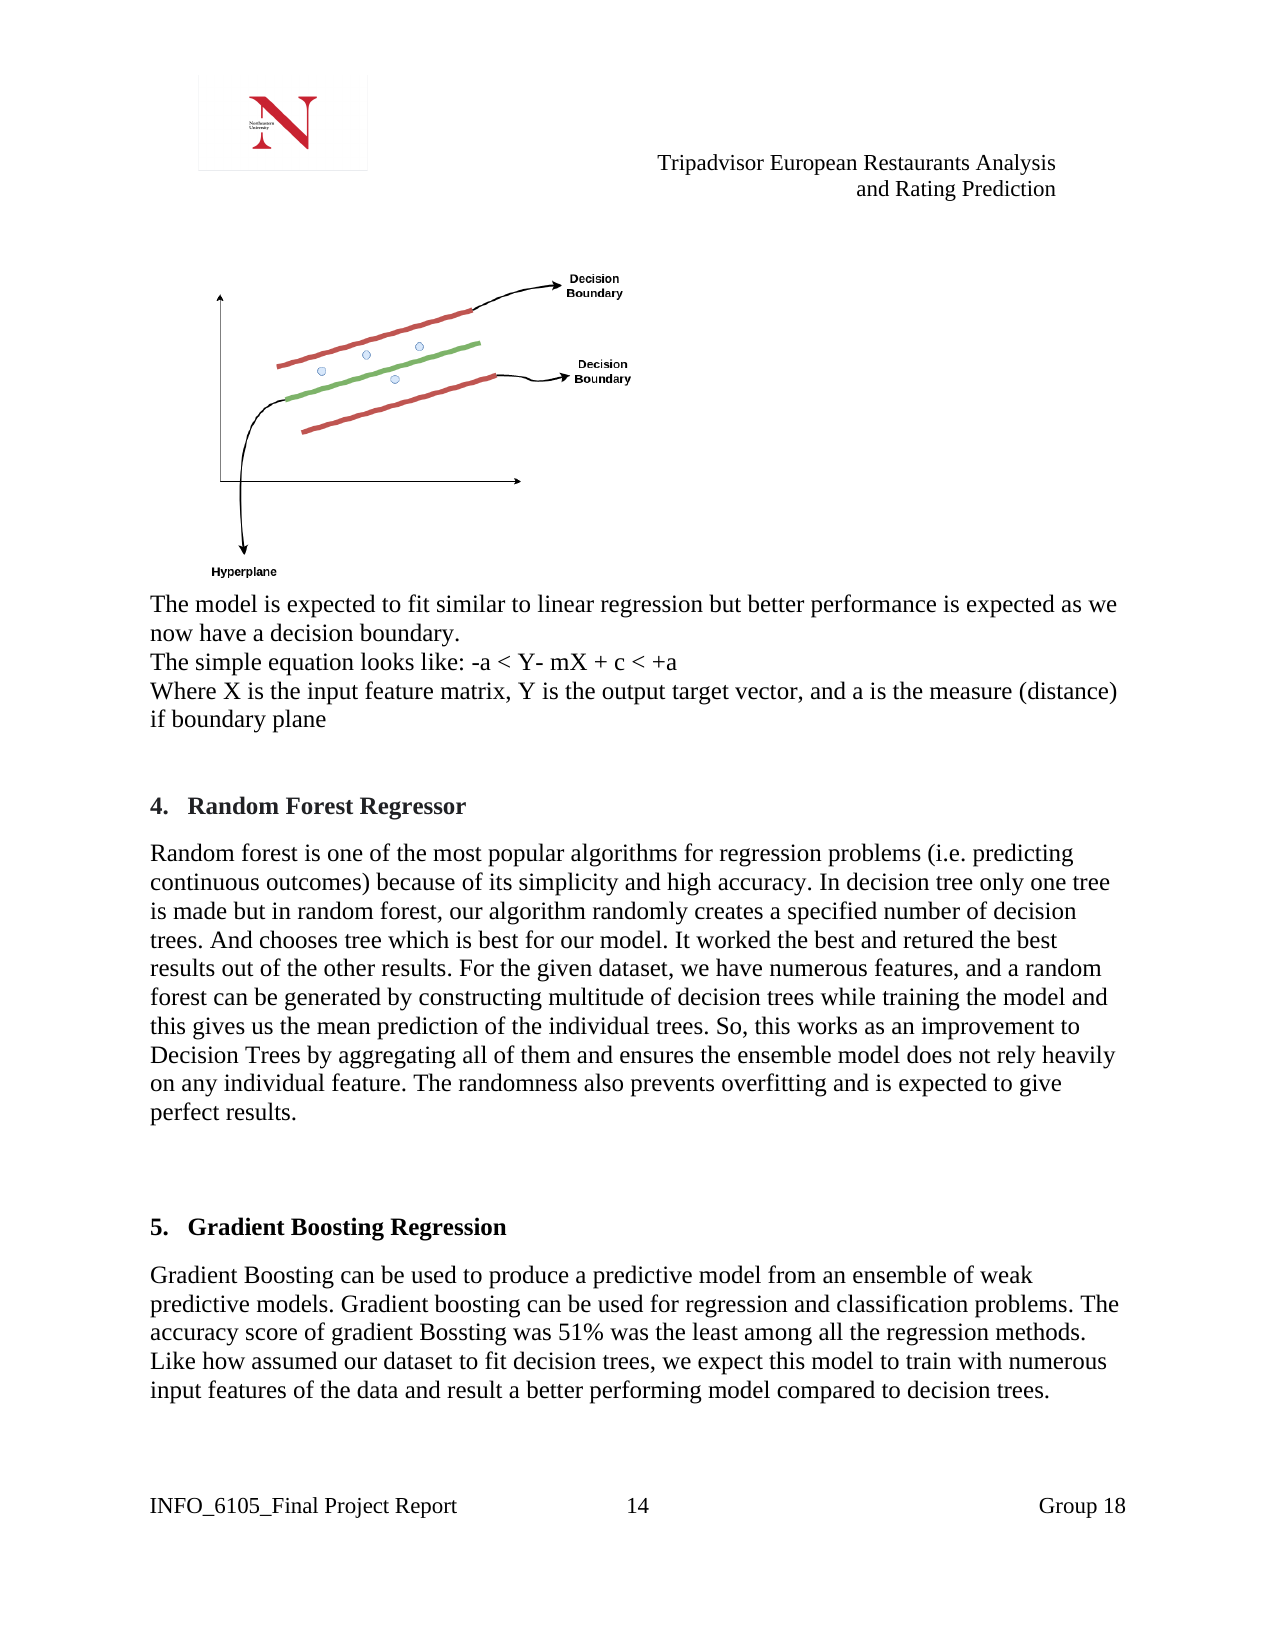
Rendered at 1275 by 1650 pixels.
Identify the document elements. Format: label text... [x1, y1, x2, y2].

text Gradient Boosting can be used to produce a predictive model from an ensemble of weak predictive models. Gradient boosting can be used for regression and classification problems. The accuracy score of gradient Bossting was 51% was the least among all the regression methods. Like how assumed our dataset to fit decision trees, we expect this model to train with numerous input features of the data and result a better performing model compared to decision trees. [150, 1260, 1125, 1404]
picture [150, 257, 658, 590]
text The model is expected to fit similar to linear regression but better performance is expected as we now have a decision boundary. [150, 589, 1125, 647]
text Where X is the input feature matrix, Y is the output target vector, and a is the measure (distance) if boundary plane [150, 676, 1125, 733]
list Random Forest Regressor [150, 791, 1125, 819]
text Random forest is one of the most popular algorithms for regression problems (i.e. predicting continuous outcomes) because of its simplicity and high accuracy. In decision tree only one tree is made but in random forest, our algorithm randomly creates a specified number of decision trees. And chooses tree which is best for our model. It worked the best and retured the best results out of the other results. For the given dataset, we have numerous features, and a random forest can be generated by constructing multitude of decision trees while training the model and this gives us the mean prediction of the individual trees. So, this works as an improvement to Decision Trees by aggregating all of them and ensures the ensemble model does not rely heavily on any individual feature. The randomness also prevents overfitting and is expected to give perfect results. [150, 838, 1125, 1126]
list Gradient Boosting Regression [150, 1212, 1125, 1241]
text The simple equation looks like: -a < Y- mX + c < +a [150, 647, 1125, 676]
picture [198, 75, 368, 171]
